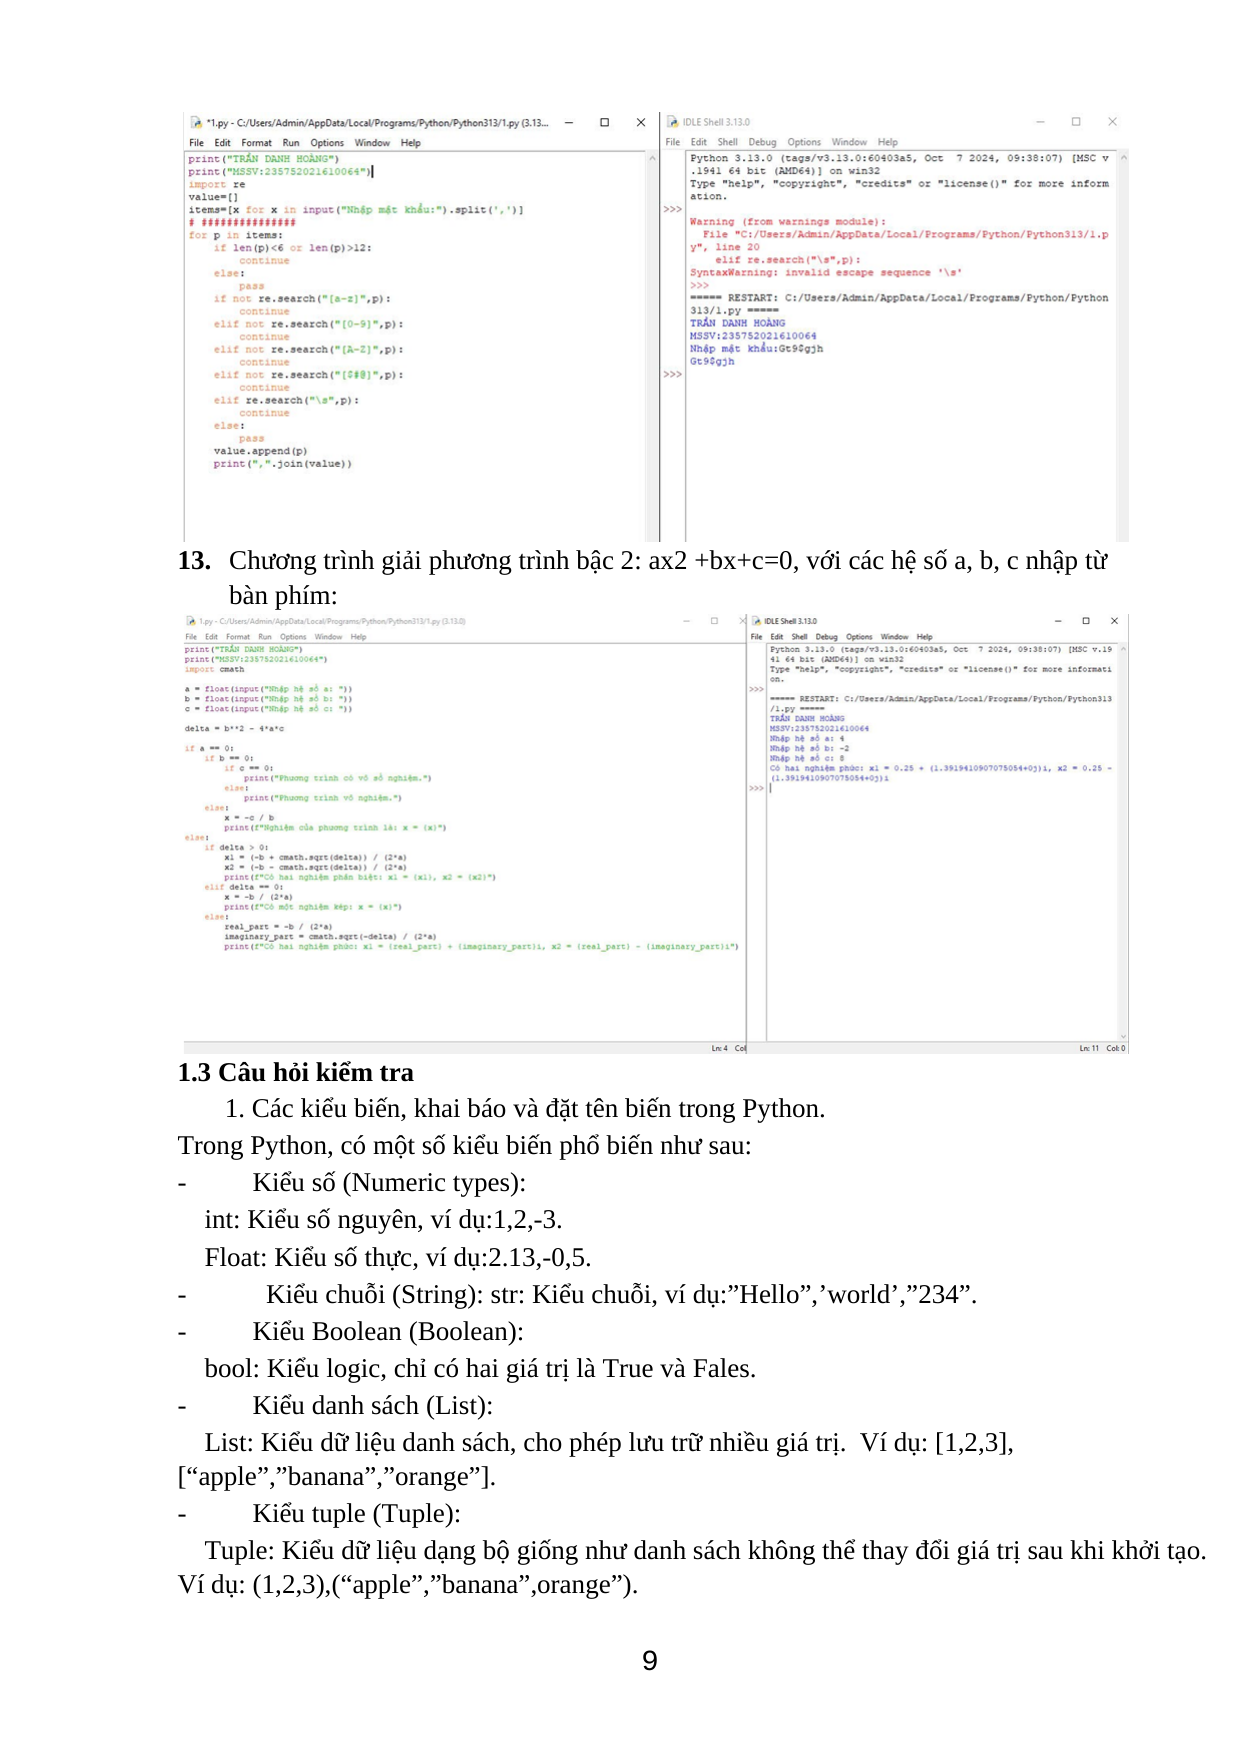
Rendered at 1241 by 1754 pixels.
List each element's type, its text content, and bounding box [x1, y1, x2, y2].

text 1.3 Câu hỏi kiểm tra [177, 1056, 1240, 1087]
text - Kiểu tuple (Tuple): [177, 1497, 1240, 1528]
text int: Kiểu số nguyên, ví dụ:1,2,-3. [177, 1203, 1240, 1234]
text bool: Kiểu logic, chỉ có hai giá trị là True và Fales. [177, 1352, 1240, 1383]
text Trong Python, có một số kiểu biến phổ biến như sau: [177, 1129, 1240, 1160]
text - Kiểu số (Numeric types): [177, 1166, 1240, 1197]
text - Kiểu danh sách (List): [177, 1389, 1240, 1421]
picture [183, 112, 1129, 542]
text List: Kiểu dữ liệu danh sách, cho phép lưu trữ nhiều giá trị. Ví dụ: [1,2,3], [“apple”,”banana”,”orange”]. [177, 1427, 1240, 1491]
picture [183, 614, 1129, 1054]
text - Kiểu chuỗi (String): str: Kiểu chuỗi, ví dụ:”Hello”,’world’,”234”. [177, 1278, 1240, 1309]
text Tuple: Kiểu dữ liệu dạng bộ giống như danh sách không thể thay đổi giá trị sau khi khởi tạo. Ví dụ: (1,2,3),(“apple”,”banana”,orange”). [177, 1534, 1240, 1599]
text Float: Kiểu số thực, ví dụ:2.13,-0,5. [177, 1241, 1240, 1272]
text - Kiểu Boolean (Boolean): [177, 1315, 1240, 1346]
list Chương trình giải phương trình bậc 2: ax2 +bx+c=0, với các hệ số a, b, c nhập từ bàn phím: [177, 544, 1124, 610]
text 1. Các kiểu biến, khai báo và đặt tên biến trong Python. [177, 1092, 1240, 1123]
